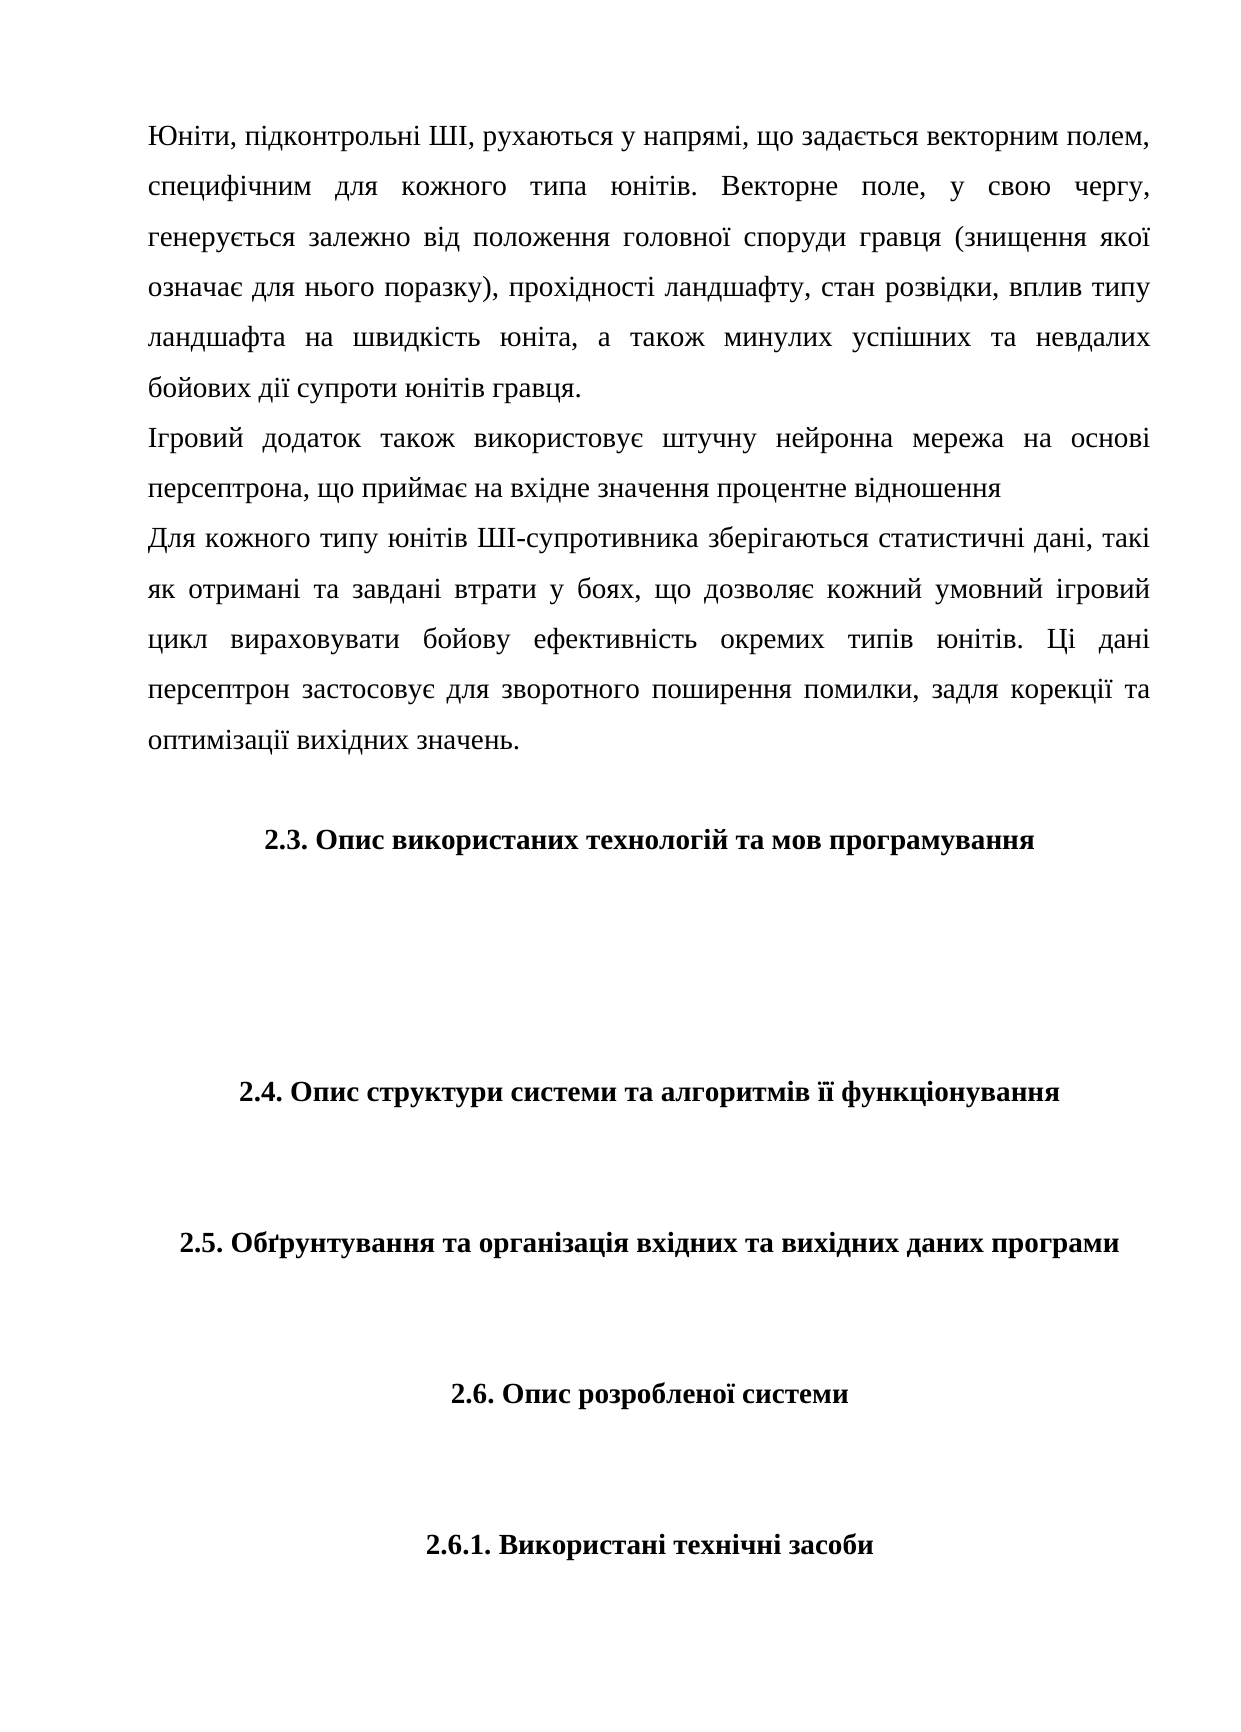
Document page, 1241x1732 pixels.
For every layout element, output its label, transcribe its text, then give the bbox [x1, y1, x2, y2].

text Ігровий додаток також використовує штучну нейронна мережа на основі персептрона, що приймає на вхідне значення процентне відношення [148, 420, 1152, 504]
text Юніти, підконтрольні ШІ, рухаються у напрямі, що задається векторним полем, специфічним для кожного типа юнітів. Векторне поле, у свою чергу, генерується залежно від положення головної споруди гравця (знищення якої означає для нього поразку), прохідності ландшафту, стан розвідки, вплив типу ландшафта на швидкість юніта, а також минулих успішних та невдалих бойових дії супроти юнітів гравця. [148, 118, 1152, 403]
text 2.3. Опис використаних технологій та мов програмування [148, 822, 1152, 856]
text Для кожного типу юнітів ШІ-супротивника зберігаються статистичні дані, такі як отримані та завдані втрати у боях, що дозволяє кожний умовний ігровий цикл вираховувати бойову ефективність окремих типів юнітів. Ці дані персептрон застосовує для зворотного поширення помилки, задля корекції та оптимізації вихідних значень. [148, 521, 1152, 755]
text 2.4. Опис структури системи та алгоритмів її функціонування [148, 1074, 1152, 1108]
text 2.5. Обґрунтування та організація вхідних та вихідних даних програми [148, 1225, 1152, 1258]
text 2.6. Опис розробленої системи [148, 1376, 1152, 1409]
text 2.6.1. Використані технічні засоби [148, 1527, 1152, 1560]
